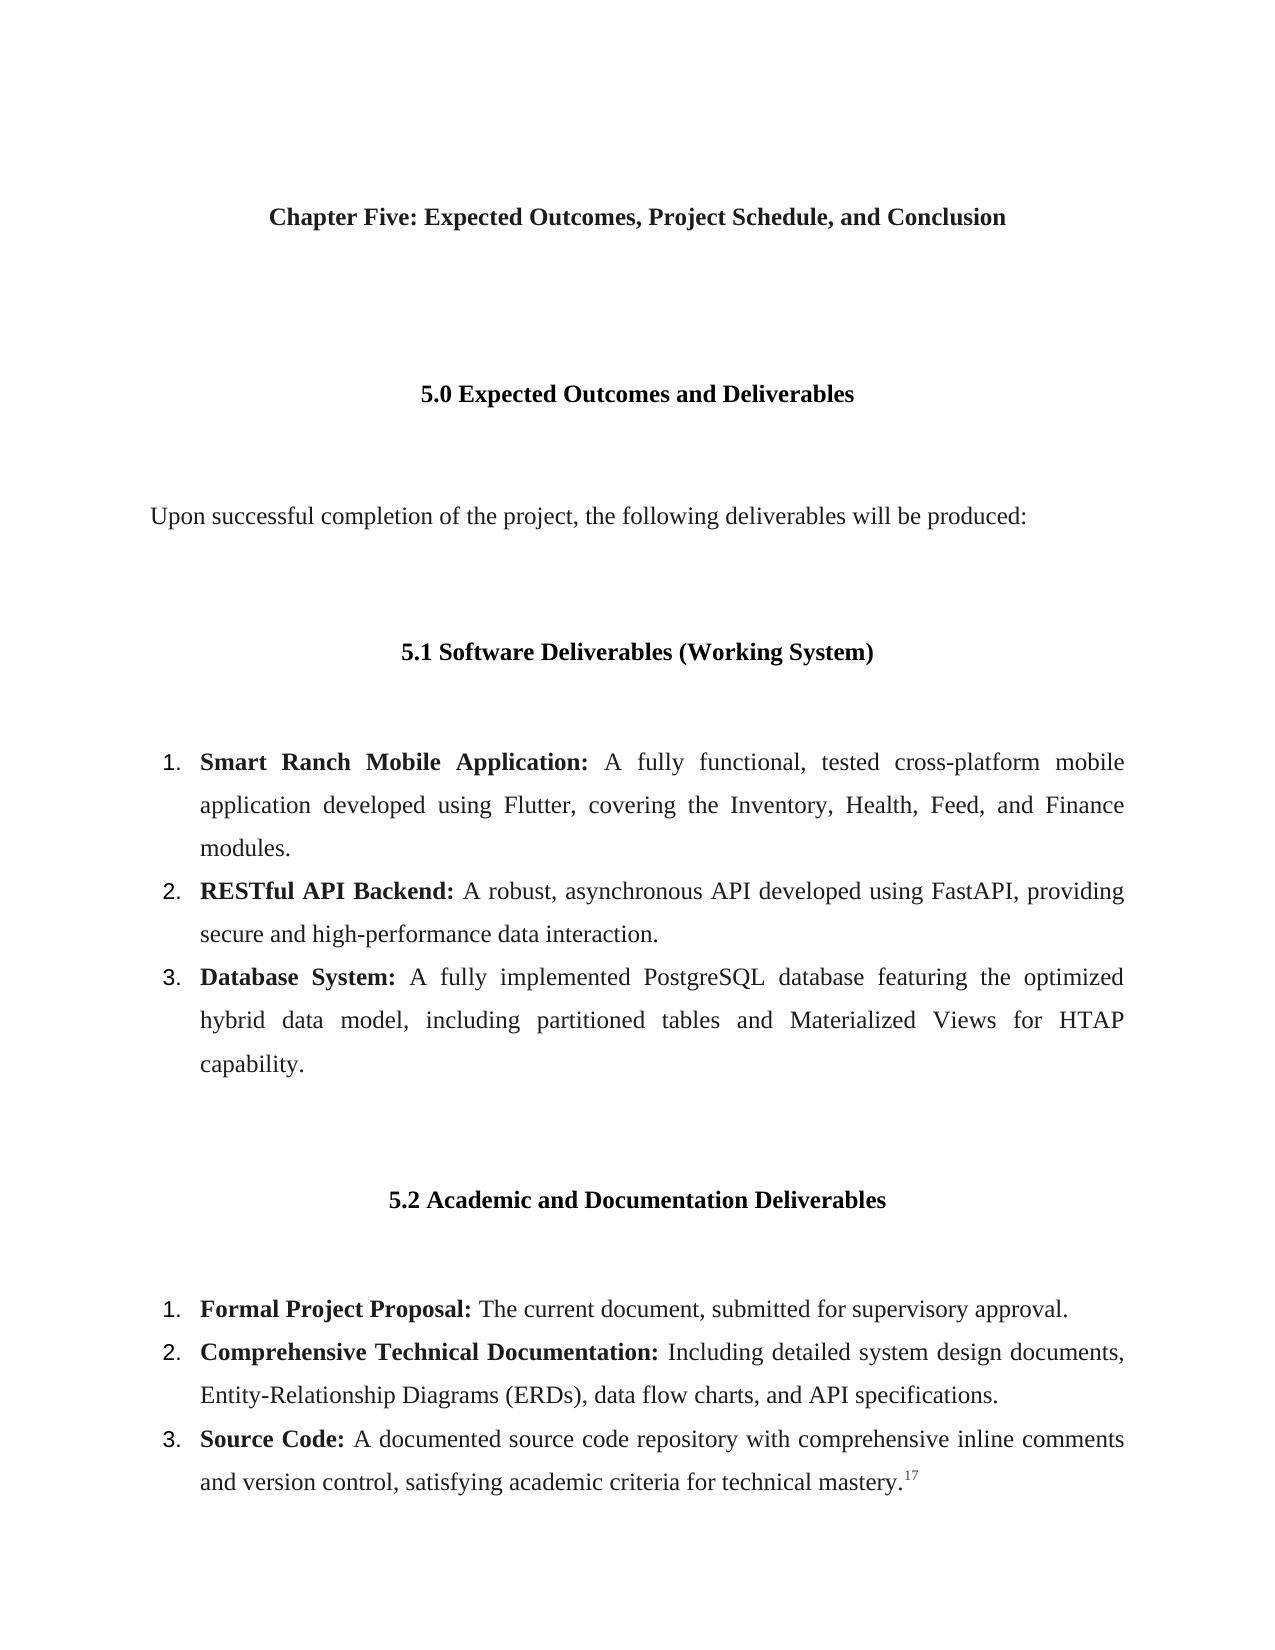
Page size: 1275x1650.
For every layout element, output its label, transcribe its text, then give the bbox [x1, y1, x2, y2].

text Upon successful completion of the project, the following deliverables will be produced: [150, 501, 1125, 530]
list Database System: A fully implemented PostgreSQL database featuring the optimized hybrid data model, including partitioned tables and Materialized Views for HTAP capability. [162, 962, 1125, 1077]
list Source Code: A documented source code repository with comprehensive inline comments and version control, satisfying academic criteria for technical mastery.17 [162, 1424, 1125, 1496]
subtitle 5.2 Academic and Documentation Deliverables [150, 1185, 1125, 1214]
list Comprehensive Technical Documentation: Including detailed system design documents, Entity-Relationship Diagrams (ERDs), data flow charts, and API specifications. [162, 1337, 1125, 1409]
subtitle 5.1 Software Deliverables (Working System) [150, 637, 1125, 666]
list RESTful API Backend: A robust, asynchronous API developed using FastAPI, providing secure and high-performance data interaction. [162, 876, 1125, 948]
subtitle 5.0 Expected Outcomes and Deliverables [150, 379, 1125, 408]
list Smart Ranch Mobile Application: A fully functional, tested cross-platform mobile application developed using Flutter, covering the Inventory, Health, Feed, and Finance modules. [162, 747, 1125, 862]
subtitle Chapter Five: Expected Outcomes, Project Schedule, and Conclusion [150, 202, 1125, 231]
list Formal Project Proposal: The current document, submitted for supervisory approval. [162, 1294, 1125, 1323]
